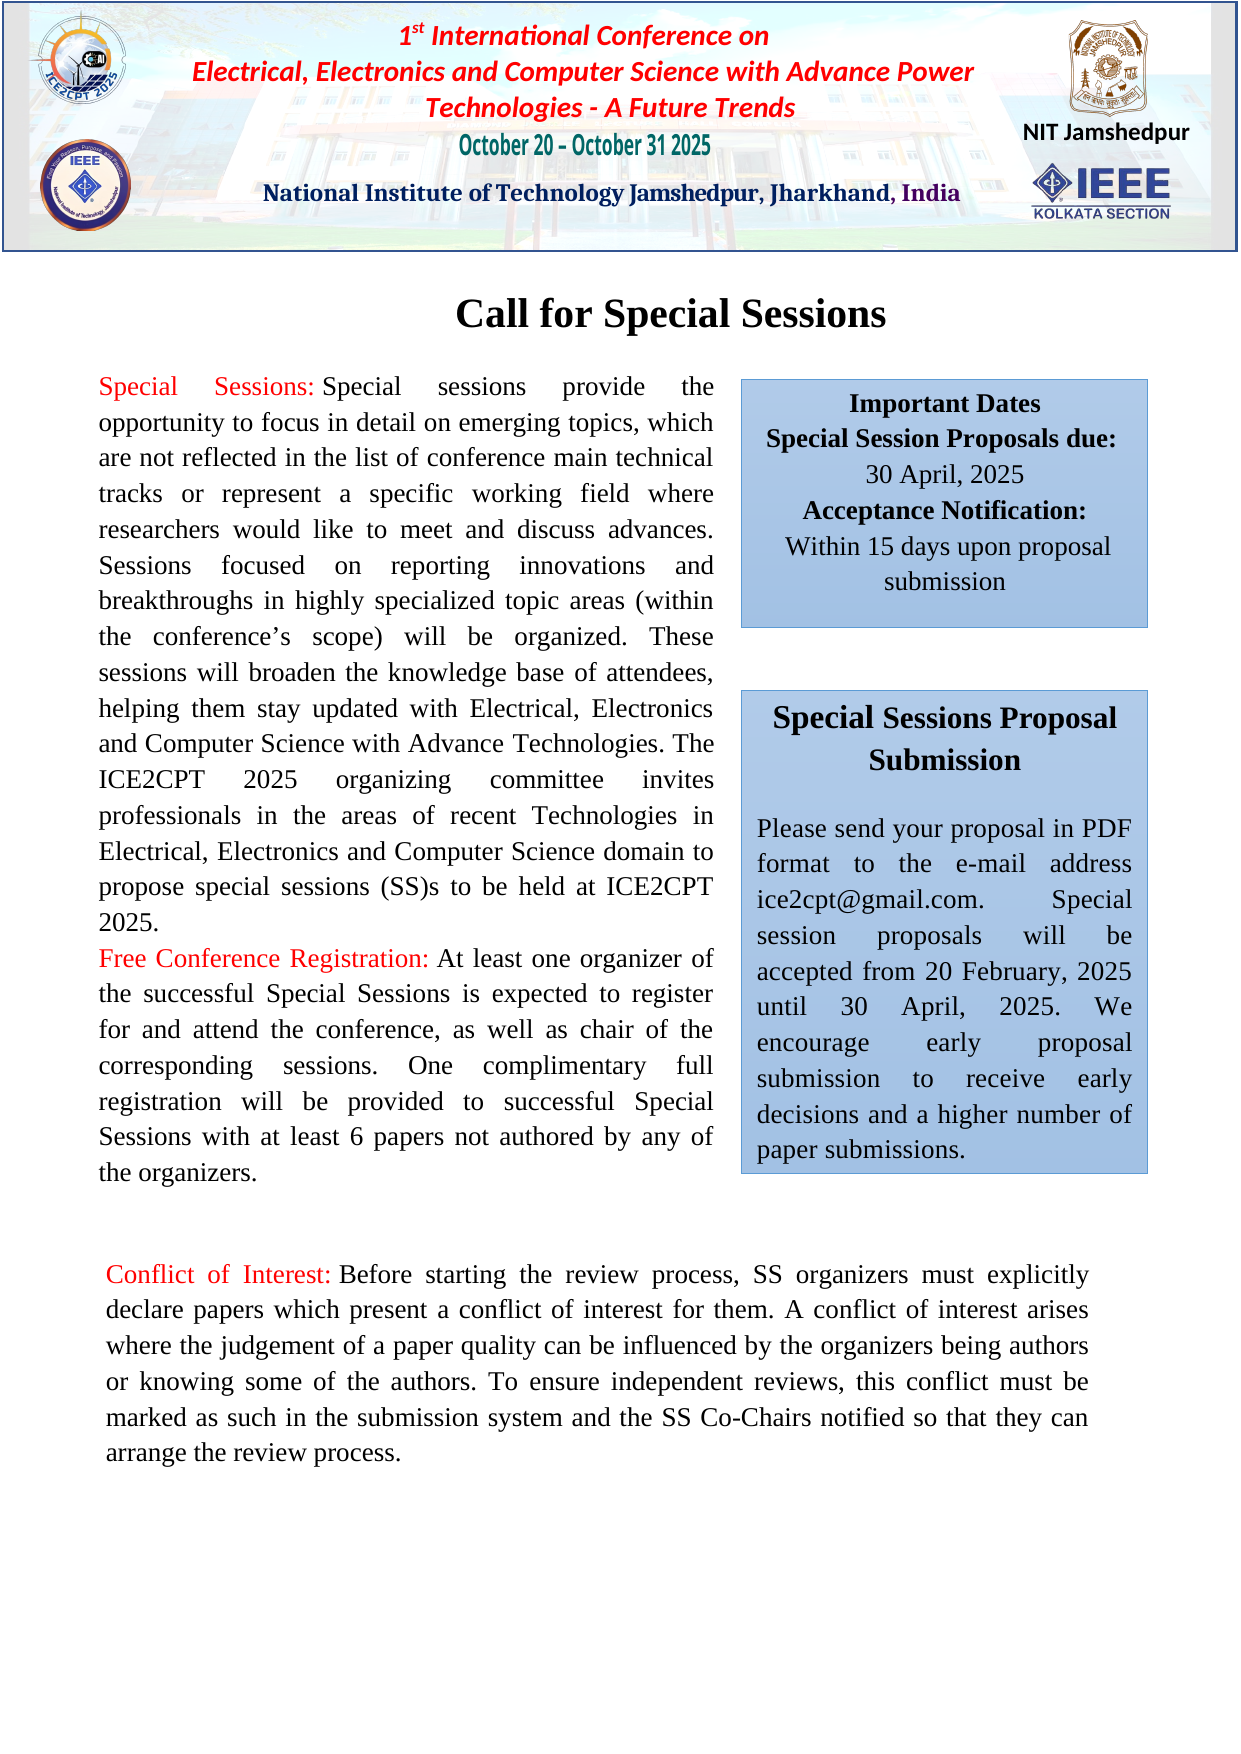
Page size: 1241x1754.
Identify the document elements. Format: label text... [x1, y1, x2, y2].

picture [1068, 20, 1148, 117]
picture [1030, 160, 1173, 221]
picture [21, 1, 131, 111]
text Conflict of Interest: Before starting the review process, SS organizers must explicitly declare papers which present a conflict of interest for them. A conflict of interest arises where the judgement of a paper quality can be influenced by the organizers being authors or knowing some of the authors. To ensure independent reviews, this conflict must be marked as such in the submission system and the SS Co-Chairs notified so that they can arrange the review process. [106, 1258, 1090, 1467]
picture [40, 139, 131, 231]
